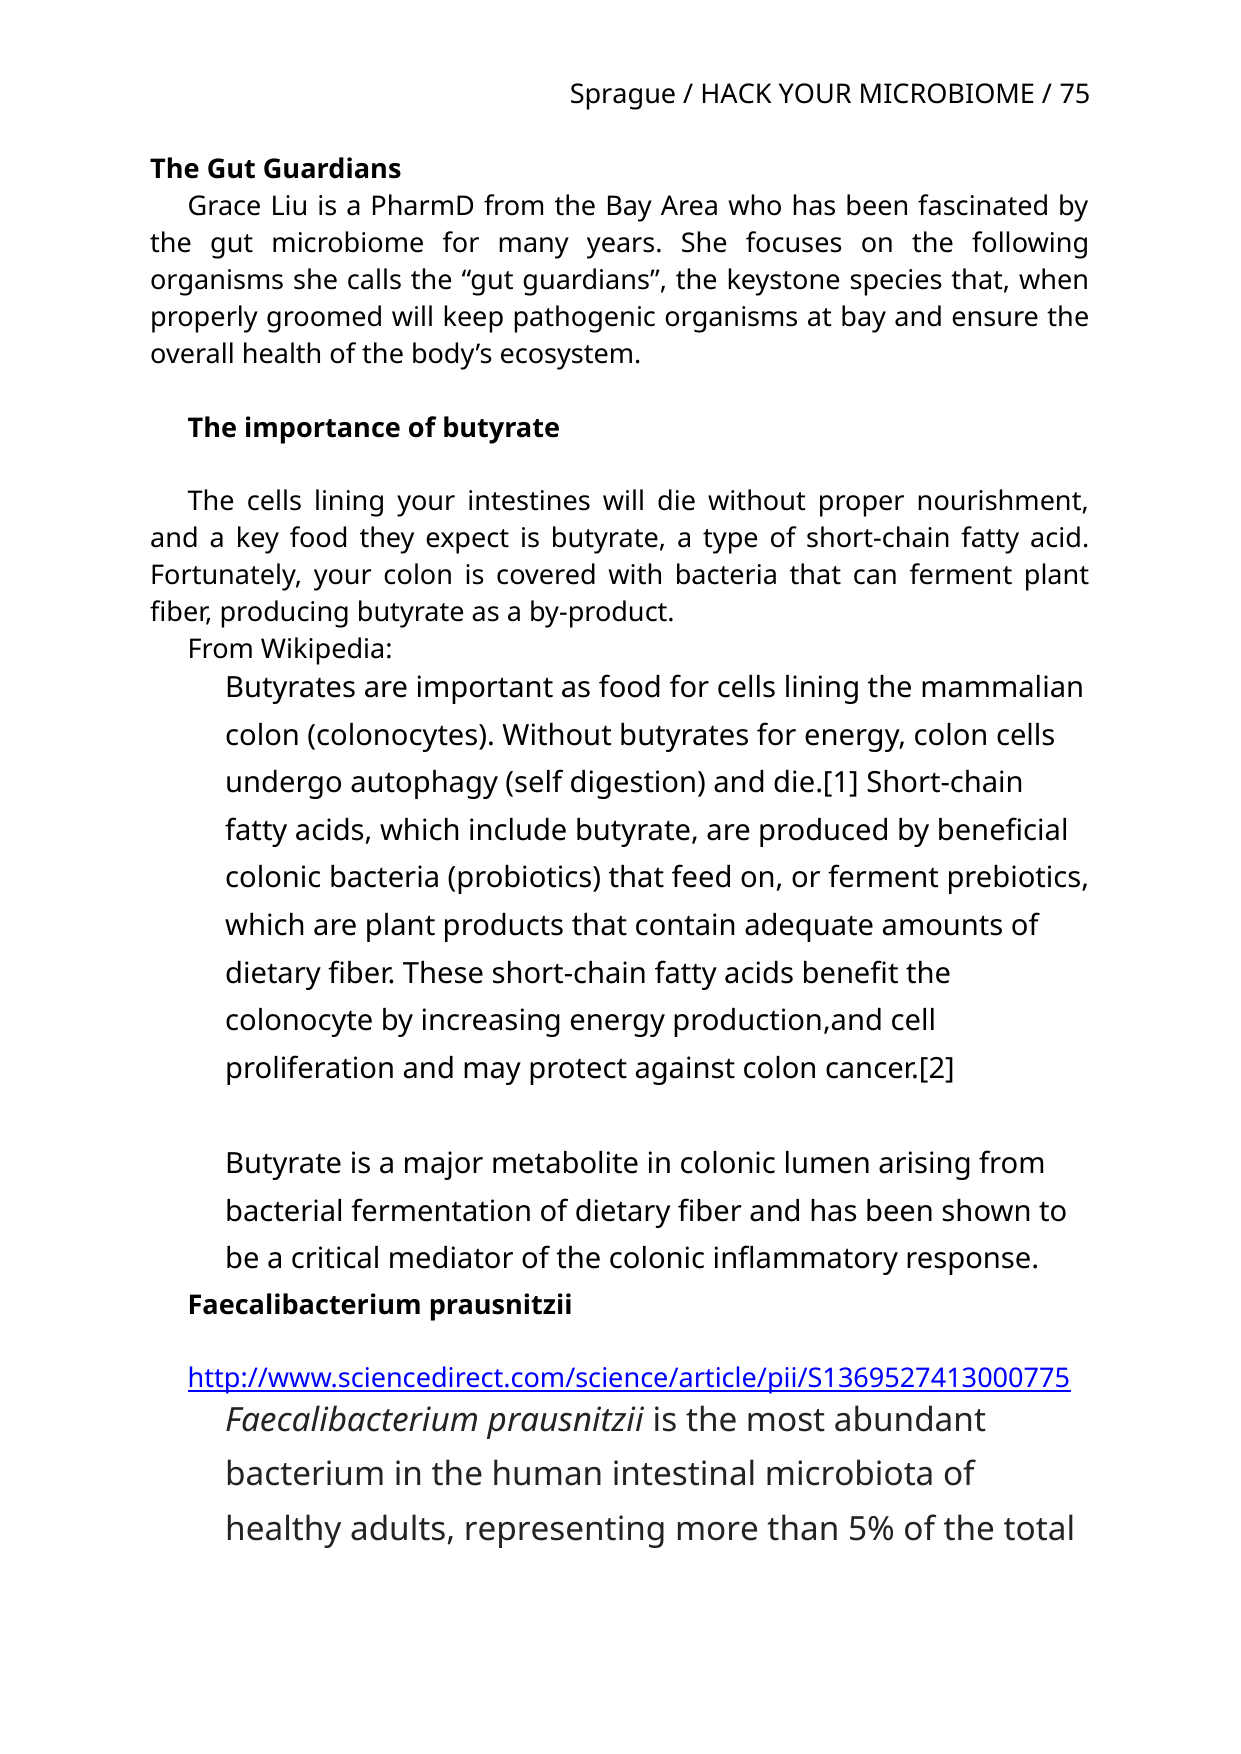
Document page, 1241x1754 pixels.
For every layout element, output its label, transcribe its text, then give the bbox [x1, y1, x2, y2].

text Faecalibacterium prausnitzii [150, 1285, 1090, 1322]
text The importance of butyrate [150, 408, 1090, 445]
text From Wikipedia: [150, 629, 1090, 666]
text Butyrate is a major metabolite in colonic lumen arising from bacterial fermentation of dietary fiber and has been shown to be a critical mediator of the colonic inflammatory response. [225, 1142, 1090, 1277]
text http://www.sciencedirect.com/science/article/pii/S1369527413000775 [150, 1359, 1090, 1396]
text Grace Liu is a PharmD from the Bay Area who has been fascinated by the gut microbiome for many years. She focuses on the following organisms she calls the “gut guardians”, the keystone species that, when properly groomed will keep pathogenic organisms at bay and ensure the overall health of the body’s ecosystem. [150, 187, 1090, 371]
text Butyrates are important as food for cells lining the mammalian colon (colonocytes). Without butyrates for energy, colon cells undergo autophagy (self digestion) and die.[1] Short-chain fatty acids, which include butyrate, are produced by beneficial colonic bacteria (probiotics) that feed on, or ferment prebiotics, which are plant products that contain adequate amounts of dietary fiber. These short-chain fatty acids benefit the colonocyte by increasing energy production,and cell proliferation and may protect against colon cancer.[2] [225, 666, 1090, 1087]
text The Gut Guardians [150, 150, 1090, 187]
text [225, 1396, 1090, 1550]
text The cells lining your intestines will die without proper nourishment, and a key food they expect is butyrate, a type of short-chain fatty acid. Fortunately, your colon is covered with bacteria that can ferment plant fiber, producing butyrate as a by-product. [150, 482, 1090, 629]
